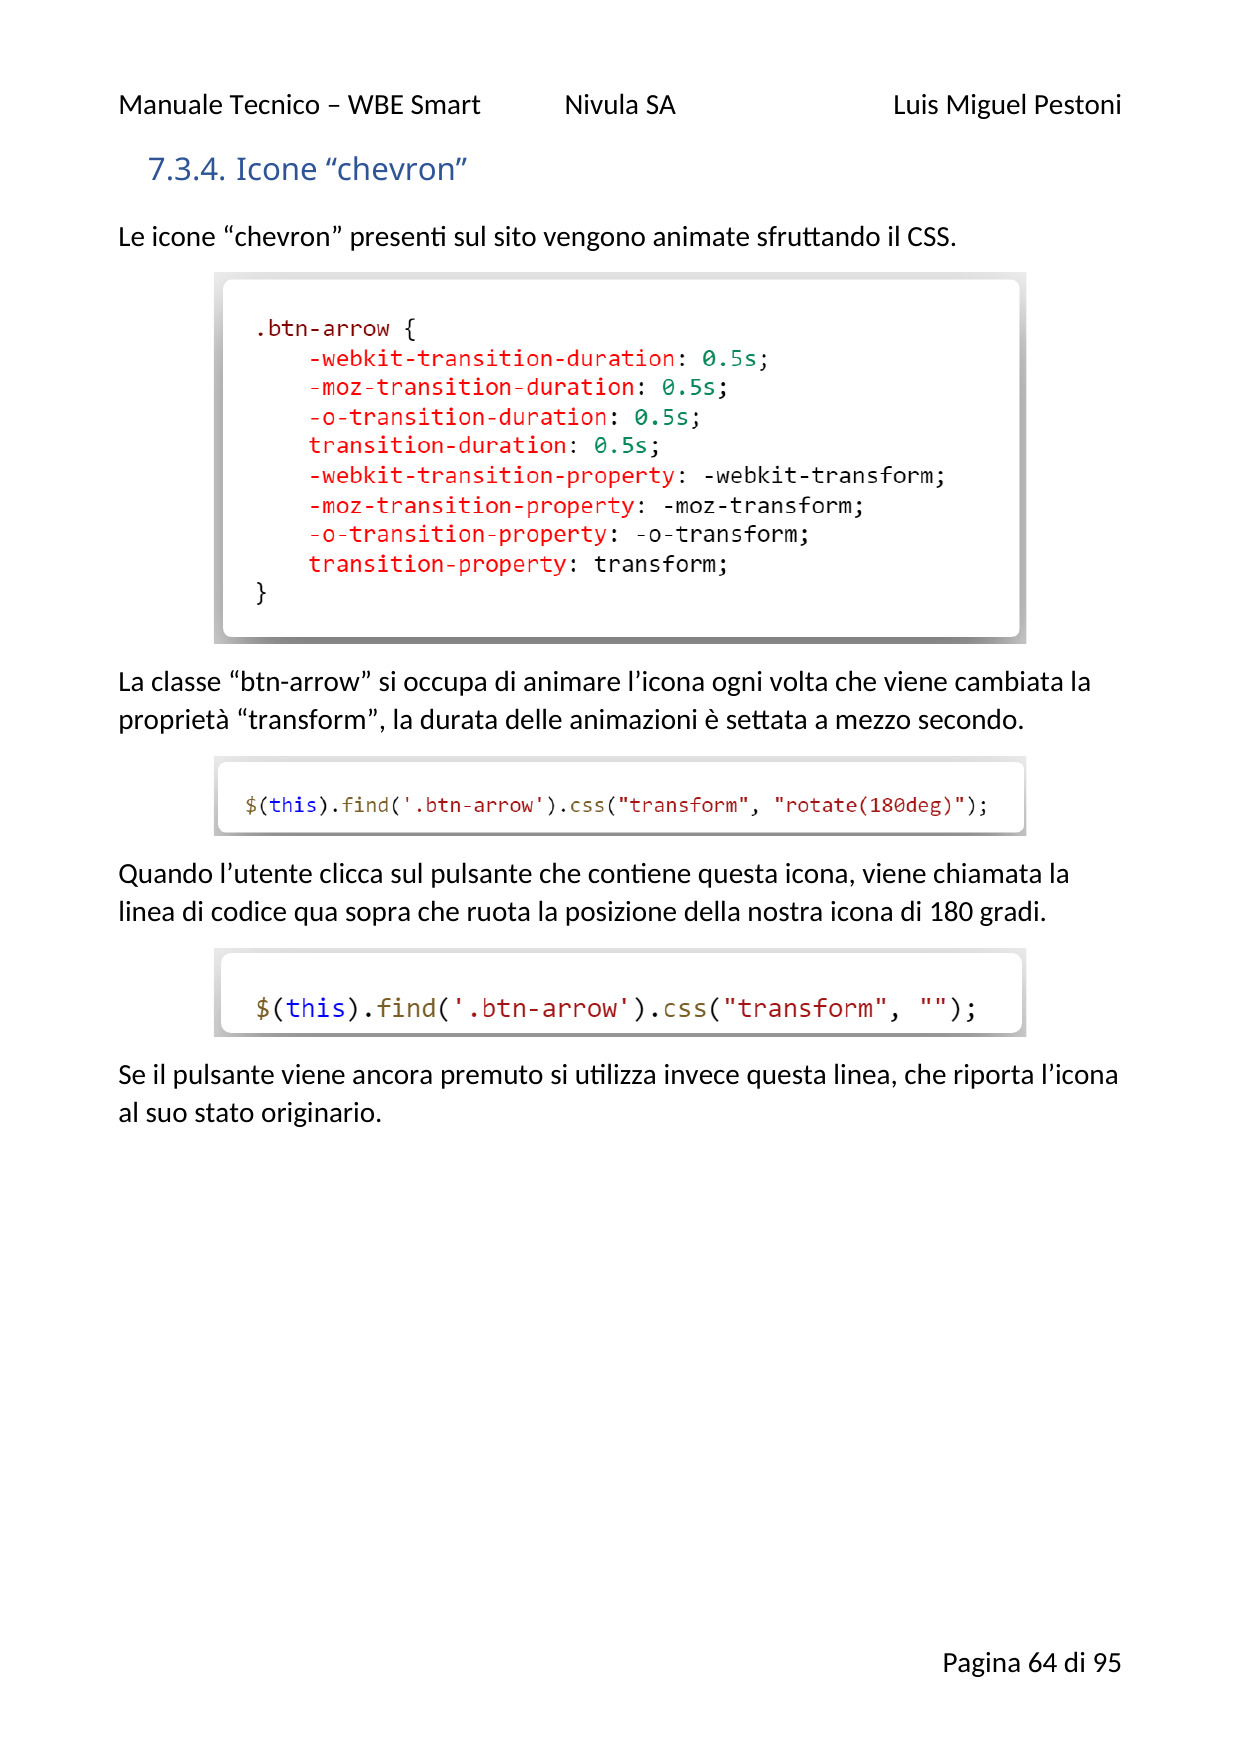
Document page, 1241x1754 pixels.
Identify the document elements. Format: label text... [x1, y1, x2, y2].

picture [213, 756, 1027, 836]
text Le icone “chevron” presenti sul sito vengono animate sfruttando il CSS. [118, 218, 1122, 253]
text La classe “btn-arrow” si occupa di animare l’icona ogni volta che viene cambiata la proprietà “transform”, la durata delle animazioni è settata a mezzo secondo. [118, 663, 1122, 737]
subtitle Icone “chevron” [148, 147, 1122, 189]
text Quando l’utente clicca sul pulsante che contiene questa icona, viene chiamata la linea di codice qua sopra che ruota la posizione della nostra icona di 180 gradi. [118, 855, 1122, 929]
picture [213, 272, 1027, 644]
text Se il pulsante viene ancora premuto si utilizza invece questa linea, che riporta l’icona al suo stato originario. [118, 1056, 1122, 1130]
picture [213, 948, 1027, 1037]
